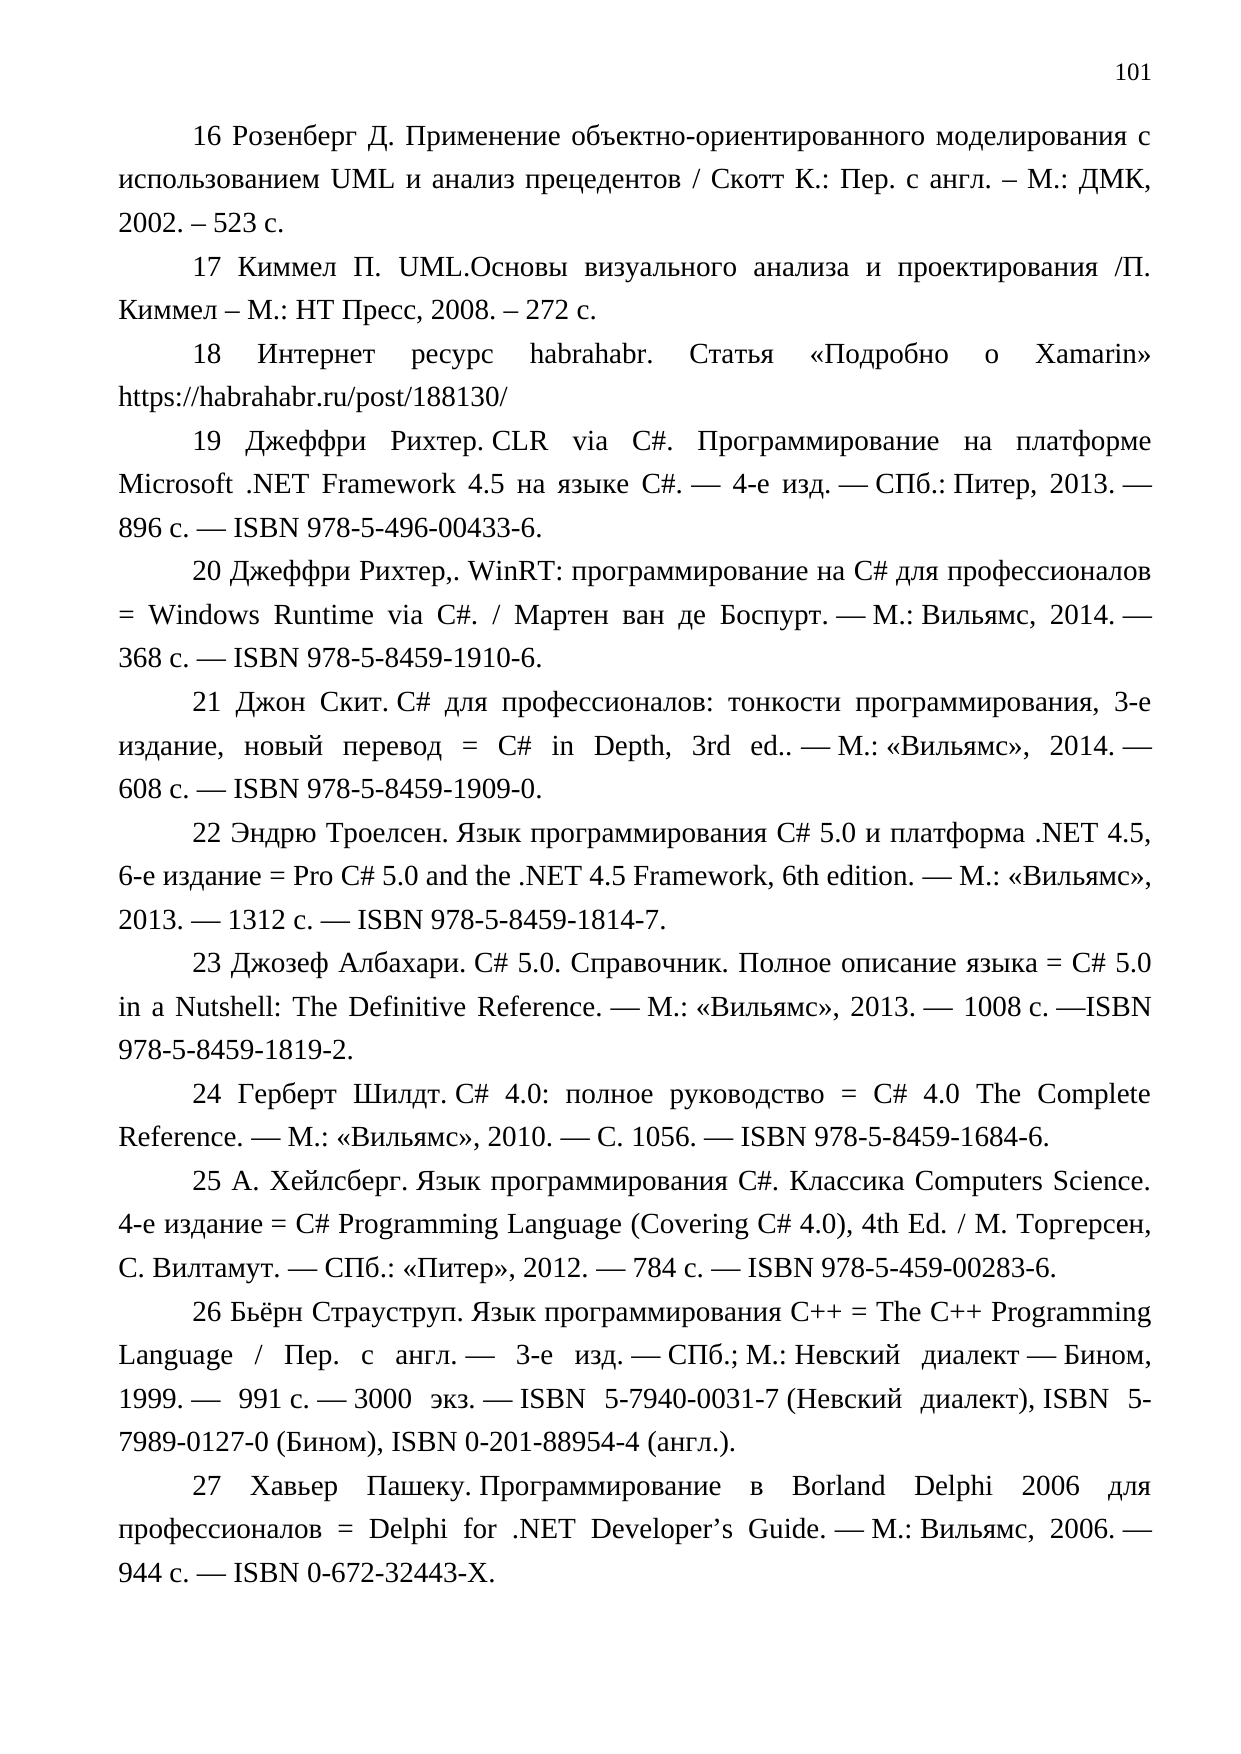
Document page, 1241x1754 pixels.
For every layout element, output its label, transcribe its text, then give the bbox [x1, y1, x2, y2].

text 21 Джон Скит. C# для профессионалов: тонкости программирования, 3-е издание, новый перевод = C# in Depth, 3rd ed.. — М.: «Вильямс», 2014. — 608 с. — ISBN 978-5-8459-1909-0. [118, 684, 1152, 805]
text 24 Герберт Шилдт. C# 4.0: полное руководство = C# 4.0 The Complete Reference. — М.: «Вильямс», 2010. — С. 1056. — ISBN 978-5-8459-1684-6. [118, 1076, 1152, 1153]
text 25 А. Хейлсберг. Язык программирования C#. Классика Computers Science. 4-е издание = C# Programming Language (Covering C# 4.0), 4th Ed. / М. Торгерсен, С. Вилтамут. — СПб.: «Питер», 2012. — 784 с. — ISBN 978-5-459-00283-6. [118, 1163, 1152, 1284]
text 22 Эндрю Троелсен. Язык программирования C# 5.0 и платформа .NET 4.5, 6-е издание = Pro C# 5.0 and the .NET 4.5 Framework, 6th edition. — М.: «Вильямс», 2013. — 1312 с. — ISBN 978-5-8459-1814-7. [118, 815, 1152, 935]
text 18 Интернет ресурс habrahabr. Статья «Подробно о Xamarin» https://habrahabr.ru/post/188130/ [118, 336, 1152, 413]
text 20 Джеффри Рихтер,. WinRT: программирование на C# для профессионалов = Windows Runtime via C#. / Мартен ван де Боспурт. — М.: Вильямс, 2014. — 368 с. — ISBN 978-5-8459-1910-6. [118, 553, 1152, 674]
text 23 Джозеф Албахари. C# 5.0. Справочник. Полное описание языка = C# 5.0 in a Nutshell: The Definitive Reference. — М.: «Вильямс», 2013. — 1008 с. —ISBN 978-5-8459-1819-2. [118, 945, 1152, 1066]
text 26 Бьёрн Страуструп. Язык программирования C++ = The C++ Programming Language / Пер. с англ. — 3-е изд. — СПб.; М.: Невский диалект — Бином, 1999. — 991 с. — 3000 экз. — ISBN 5-7940-0031-7 (Невский диалект), ISBN 5-7989-0127-0 (Бином), ISBN 0-201-88954-4 (англ.). [118, 1294, 1152, 1458]
text 19 Джеффри Рихтер. CLR via C#. Программирование на платформе Microsoft .NET Framework 4.5 на языке C#. — 4-е изд. — СПб.: Питер, 2013. — 896 с. — ISBN 978-5-496-00433-6. [118, 423, 1152, 543]
text 17 Киммел П. UML.Основы визуального анализа и проектирования /П. Киммел – М.: НТ Пресс, 2008. – 272 с. [118, 249, 1152, 326]
text 27 Хавьер Пашеку. Программирование в Borland Delphi 2006 для профессионалов = Delphi for .NET Developer’s Guide. — М.: Вильямс, 2006. — 944 с. — ISBN 0-672-32443-X. [118, 1468, 1152, 1588]
text 16 Розенберг Д. Применение объектно-ориентированного моделирования с использованием UML и анализ прецедентов / Скотт К.: Пер. с англ. – М.: ДМК, 2002. – 523 с. [118, 118, 1152, 239]
